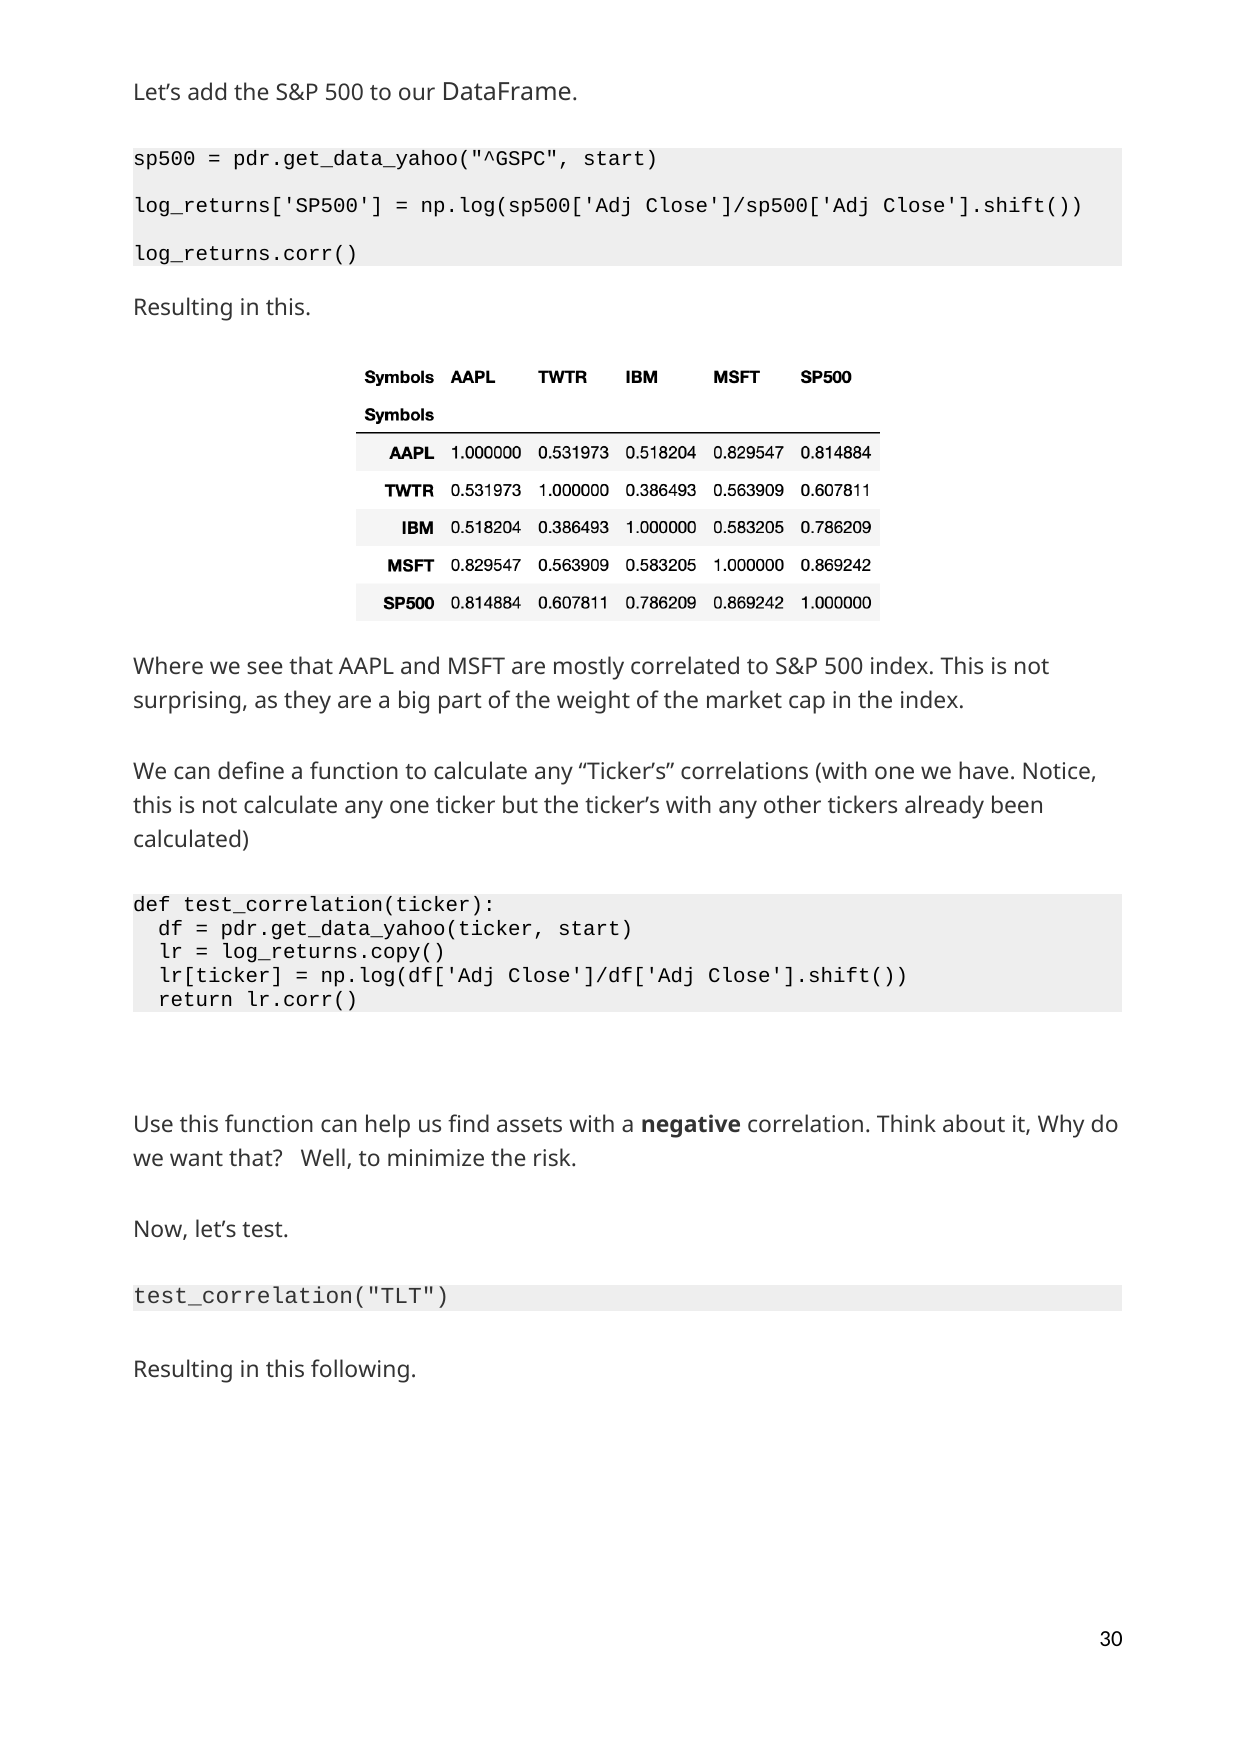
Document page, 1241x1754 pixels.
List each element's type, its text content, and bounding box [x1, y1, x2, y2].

text lr = log_returns.copy() [133, 941, 1122, 965]
text sp500 = pdr.get_data_yahoo("^GSPC", start) [133, 148, 1122, 172]
text lr[ticker] = np.log(df['Adj Close']/df['Adj Close'].shift()) [133, 965, 1122, 988]
text def test_correlation(ticker): [133, 894, 1122, 918]
text return lr.corr() [133, 988, 1122, 1012]
text Now, let’s test. [133, 1213, 1122, 1245]
text Resulting in this following. [133, 1353, 1122, 1384]
text Use this function can help us find assets with a negative correlation. Think about it, Why do we want that? Well, to minimize the risk. [133, 1108, 1122, 1173]
text test_correlation("TLT") [133, 1285, 1122, 1311]
picture [345, 362, 911, 632]
text df = pdr.get_data_yahoo(ticker, start) [133, 918, 1122, 941]
text We can define a function to calculate any “Ticker’s” correlations (with one we have. Notice, this is not calculate any one ticker but the ticker’s with any other tickers already been calculated) [133, 755, 1122, 854]
text Resulting in this. [133, 291, 1122, 323]
text log_returns.corr() [133, 243, 1122, 266]
text Where we see that AAPL and MSFT are mostly correlated to S&P 500 index. This is not surprising, as they are a big part of the weight of the market cap in the index. [133, 650, 1122, 715]
text Let’s add the S&P 500 to our DataFrame. [133, 74, 1122, 108]
text log_returns['SP500'] = np.log(sp500['Adj Close']/sp500['Adj Close'].shift()) [133, 195, 1122, 219]
